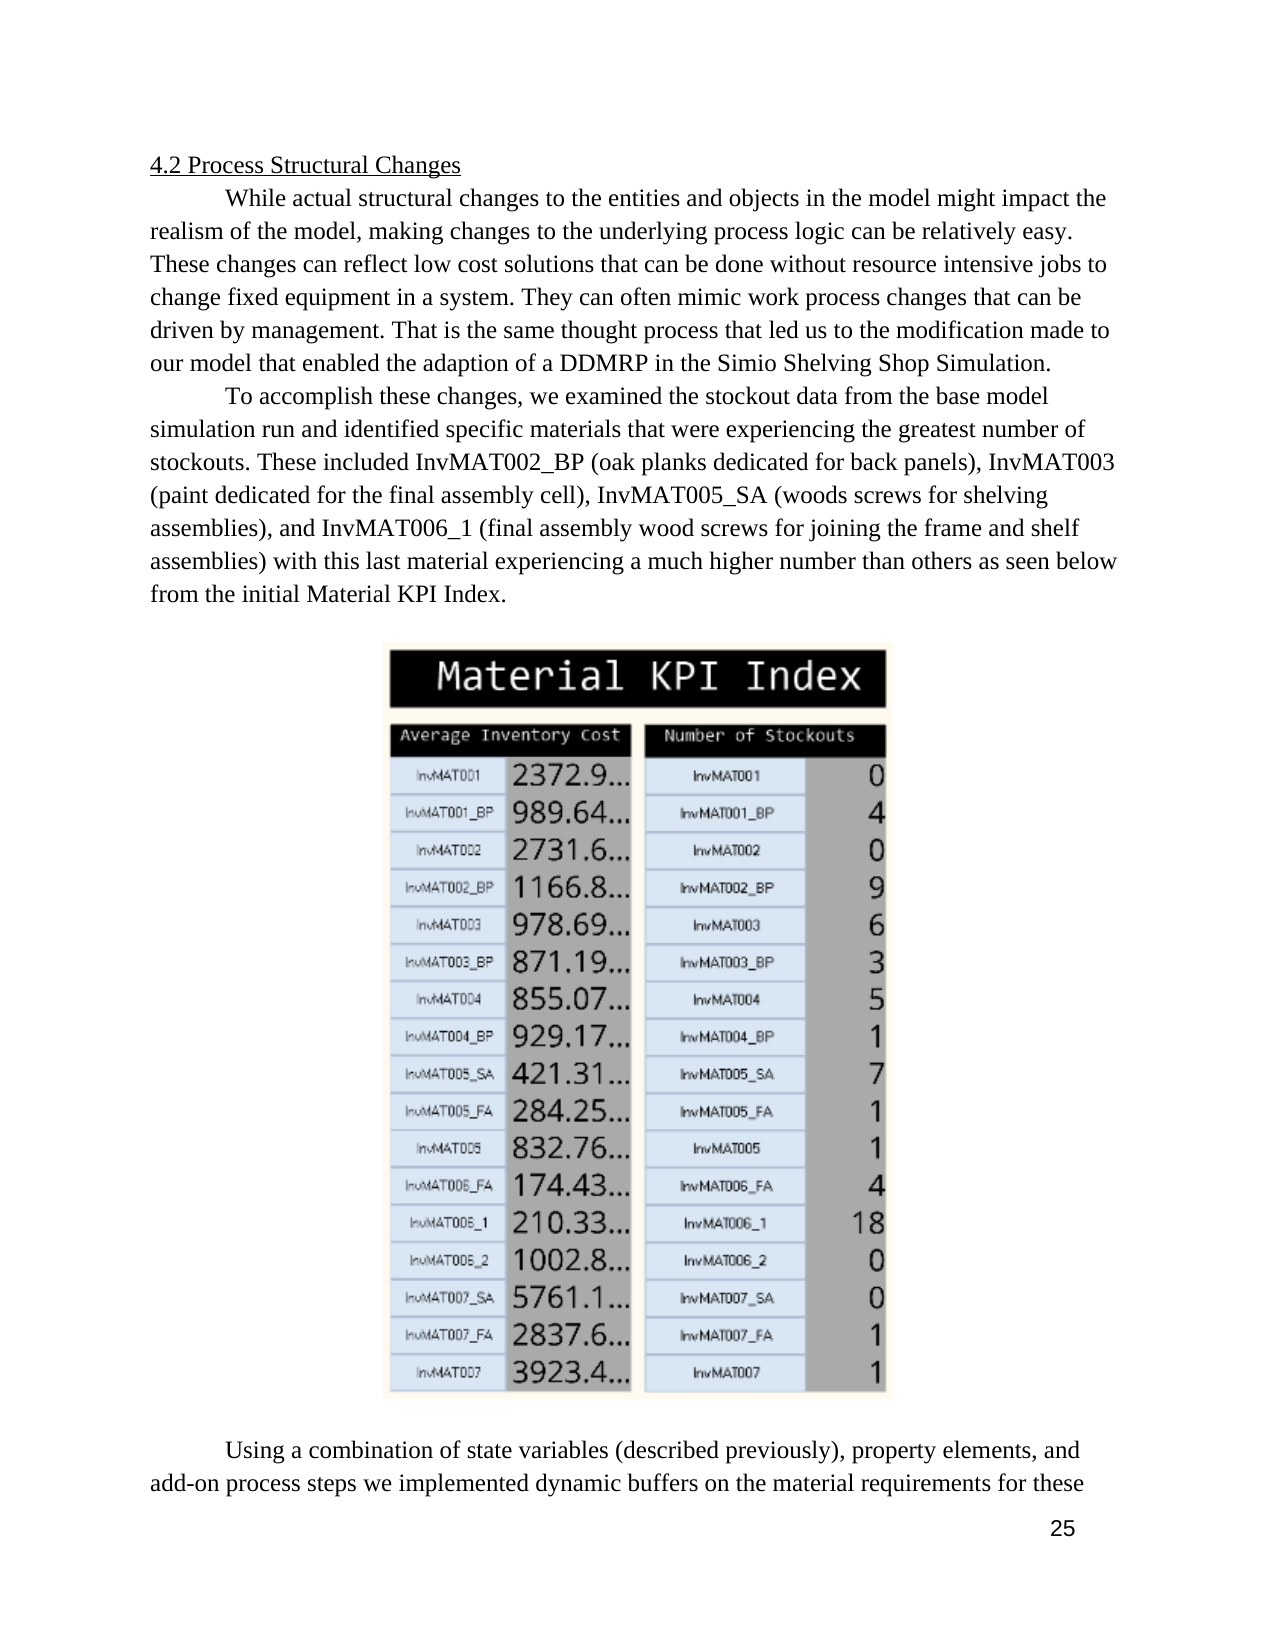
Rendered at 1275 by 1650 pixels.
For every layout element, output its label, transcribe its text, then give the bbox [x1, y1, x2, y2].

subtitle 4.2 Process Structural Changes [150, 150, 1125, 179]
text To accomplish these changes, we examined the stockout data from the base model simulation run and identified specific materials that were experiencing the greatest number of stockouts. These included InvMAT002_BP (oak planks dedicated for back panels), InvMAT003 (paint dedicated for the final assembly cell), InvMAT005_SA (woods screws for shelving assemblies), and InvMAT006_1 (final assembly wood screws for joining the frame and shelf assemblies) with this last material experiencing a much higher number than others as seen below from the initial Material KPI Index. [150, 381, 1125, 608]
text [150, 1435, 1125, 1497]
text While actual structural changes to the entities and objects in the model might impact the realism of the model, making changes to the underlying process logic can be relatively easy. These changes can reflect low cost solutions that can be done without resource intensive jobs to change fixed equipment in a system. They can often mimic work process changes that can be driven by management. That is the same thought process that led us to the modification made to our model that enabled the adaption of a DDMRP in the Simio Shelving Shop Simulation. [150, 183, 1125, 377]
picture [382, 642, 893, 1399]
